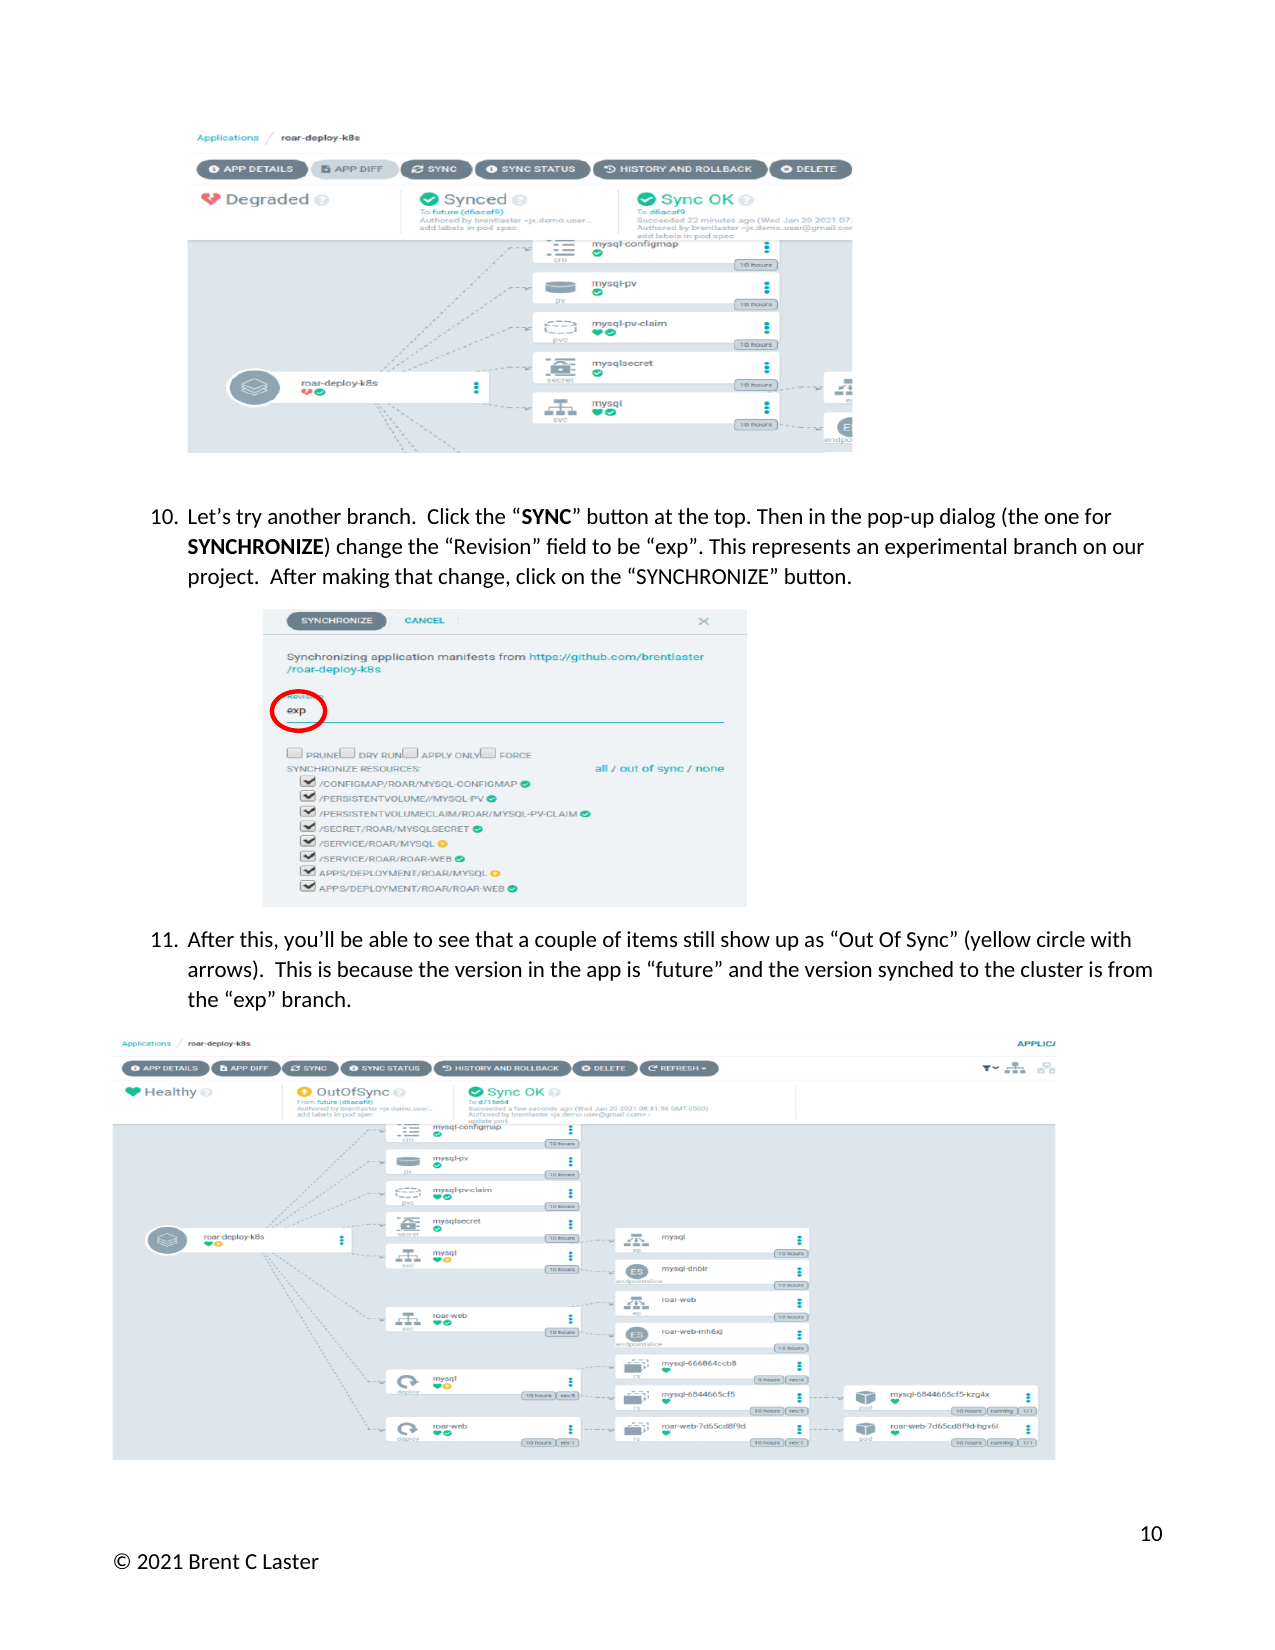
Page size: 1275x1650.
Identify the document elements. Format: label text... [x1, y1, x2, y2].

picture [187, 124, 853, 453]
list After this, you’ll be able to see that a couple of items still show up as “Out Of Sync” (yellow circle with arrows). This is because the version in the app is “future” and the version synched to the cluster is from the “exp” branch. [150, 925, 1162, 1013]
picture [112, 1032, 1056, 1460]
picture [262, 609, 747, 907]
list Let’s try another branch. Click the “SYNC” button at the top. Then in the pop-up dialog (the one for SYNCHRONIZE) change the “Revision” field to be “exp”. This represents an experimental branch on our project. After making that change, click on the “SYNCHRONIZE” button. [150, 502, 1162, 590]
